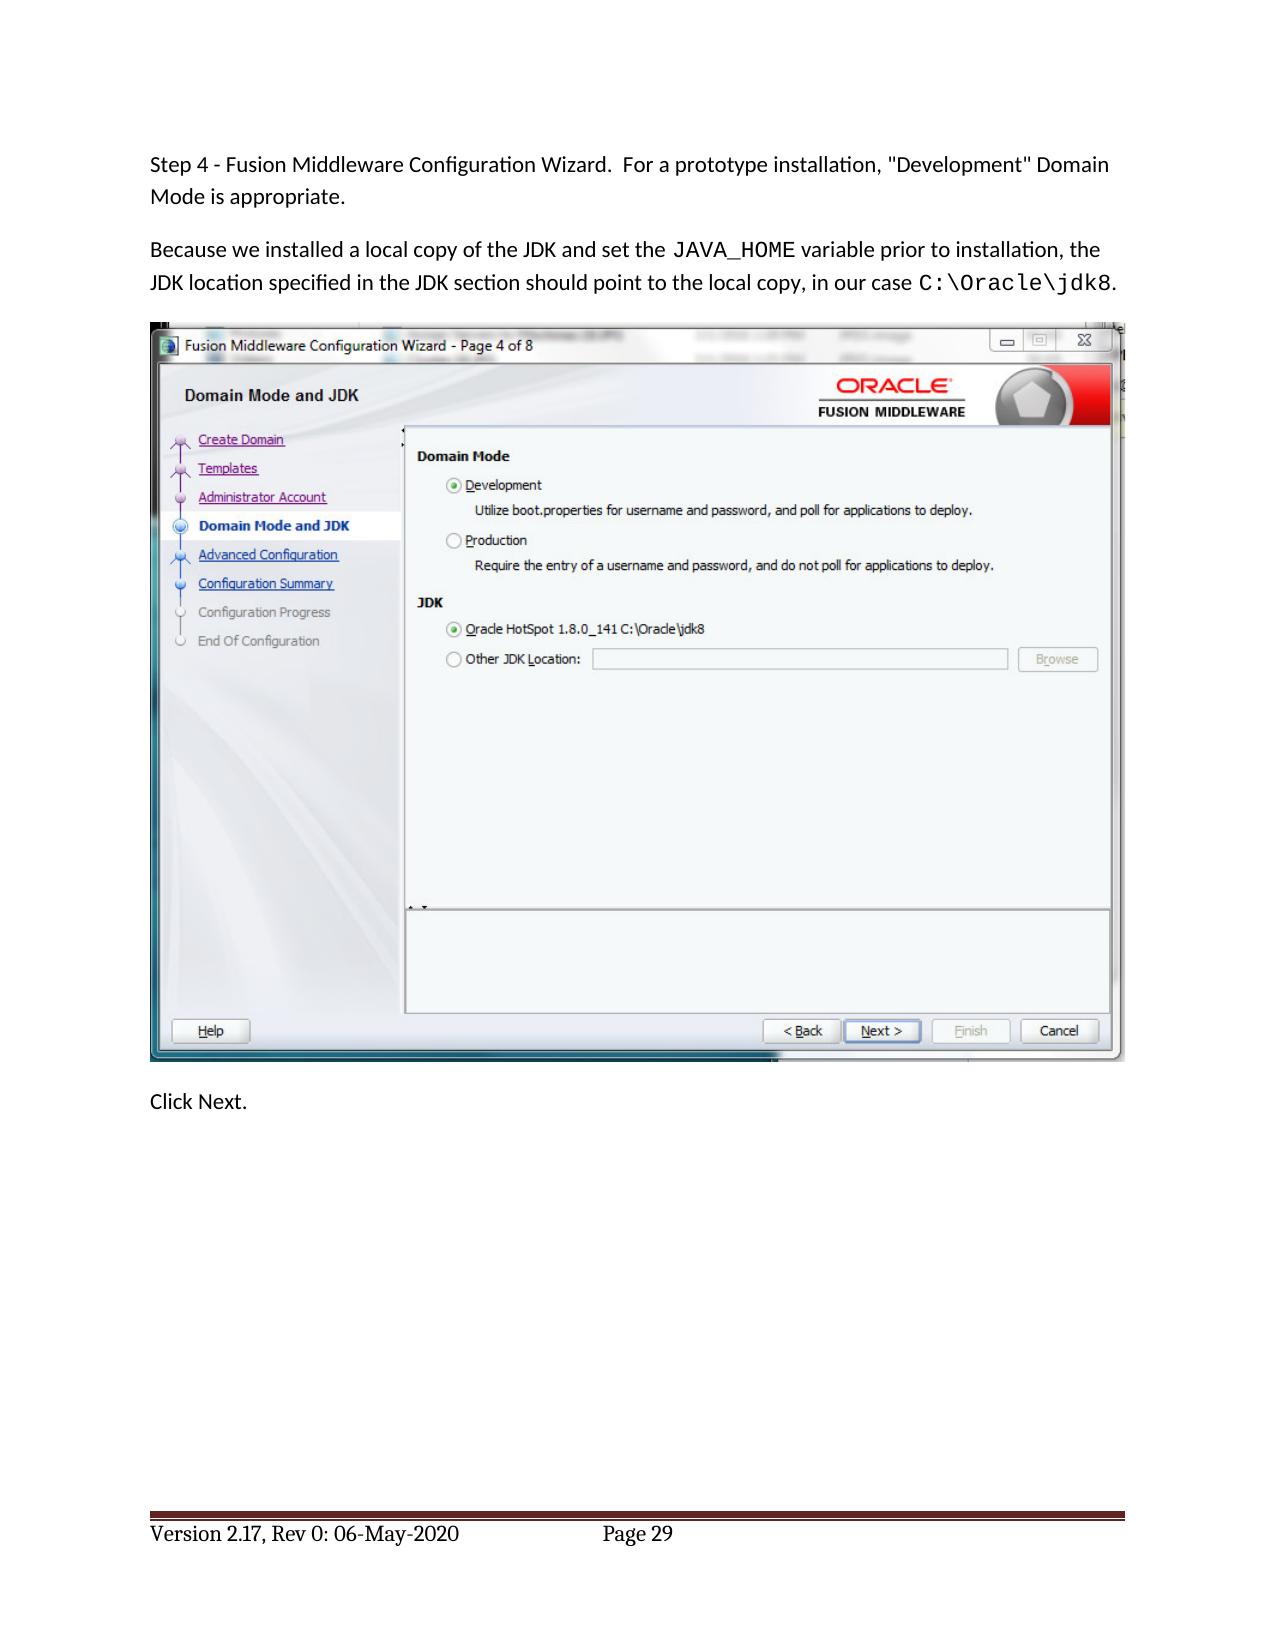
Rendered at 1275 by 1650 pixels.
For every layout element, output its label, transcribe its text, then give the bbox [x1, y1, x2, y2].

picture [150, 322, 1125, 1062]
text Because we installed a local copy of the JDK and set the JAVA_HOME variable prior to installation, the JDK location specified in the JDK section should point to the local copy, in our case C:\Oracle\jdk8. [150, 235, 1125, 298]
text Step 4 - Fusion Middleware Configuration Wizard. For a prototype installation, "Development" Domain Mode is appropriate. [150, 150, 1125, 210]
text Click Next. [150, 1087, 1125, 1115]
